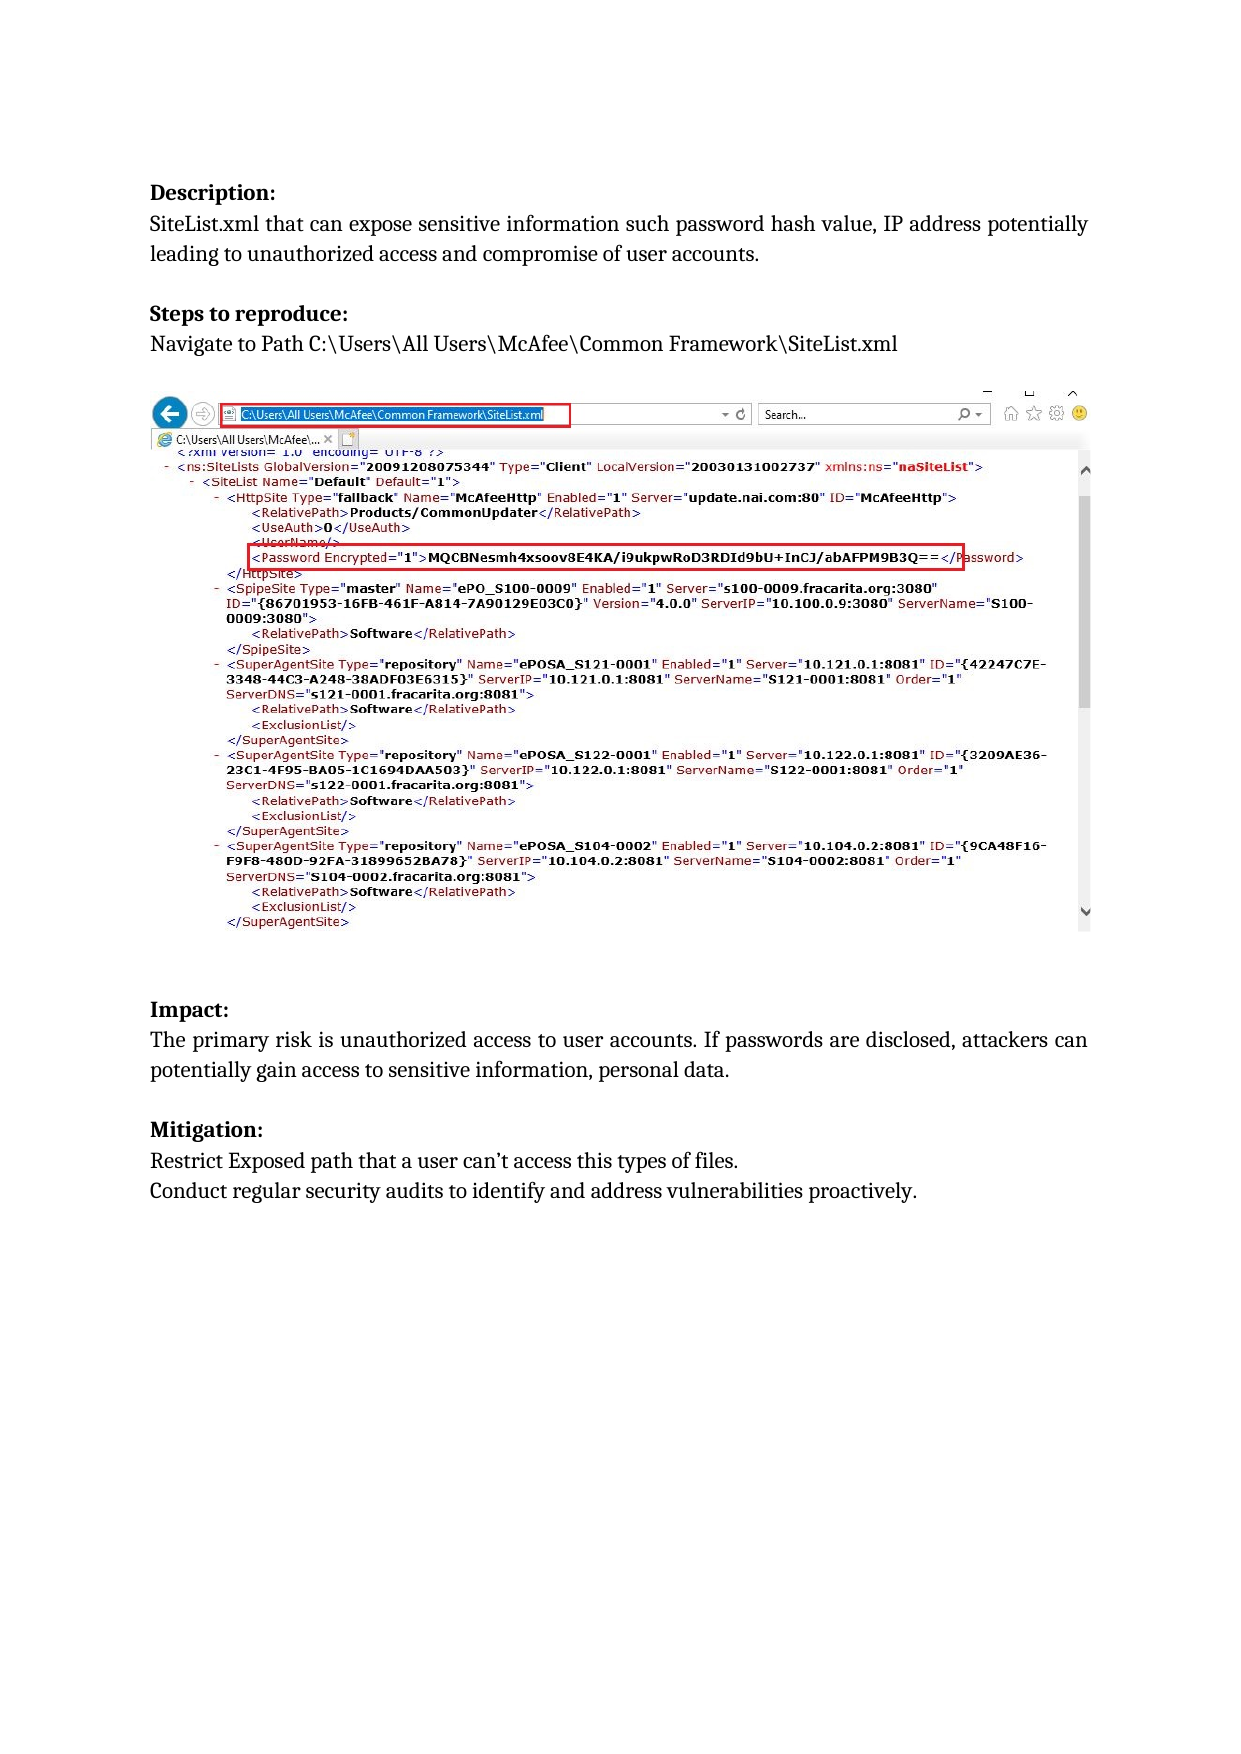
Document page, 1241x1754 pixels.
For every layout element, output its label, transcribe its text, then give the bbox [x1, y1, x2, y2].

text SiteList.xml that can expose sensitive information such password hash value, IP address potentially leading to unauthorized access and compromise of user accounts. [150, 210, 1090, 267]
picture [150, 391, 1091, 932]
text Restrict Exposed path that a user can’t access this types of files. [150, 1147, 1090, 1174]
text Description: [150, 180, 1090, 207]
text The primary risk is unauthorized access to user accounts. If passwords are disclosed, attackers can potentially gain access to sensitive information, personal data. [150, 1027, 1090, 1083]
text Mitigation: [150, 1117, 1090, 1143]
text Impact: [150, 996, 1090, 1023]
text Conduct regular security audits to identify and address vulnerabilities proactively. [150, 1178, 1090, 1204]
text Steps to reproduce: [150, 301, 1090, 327]
text Navigate to Path C:\Users\All Users\McAfee\Common Framework\SiteList.xml [150, 331, 1090, 358]
